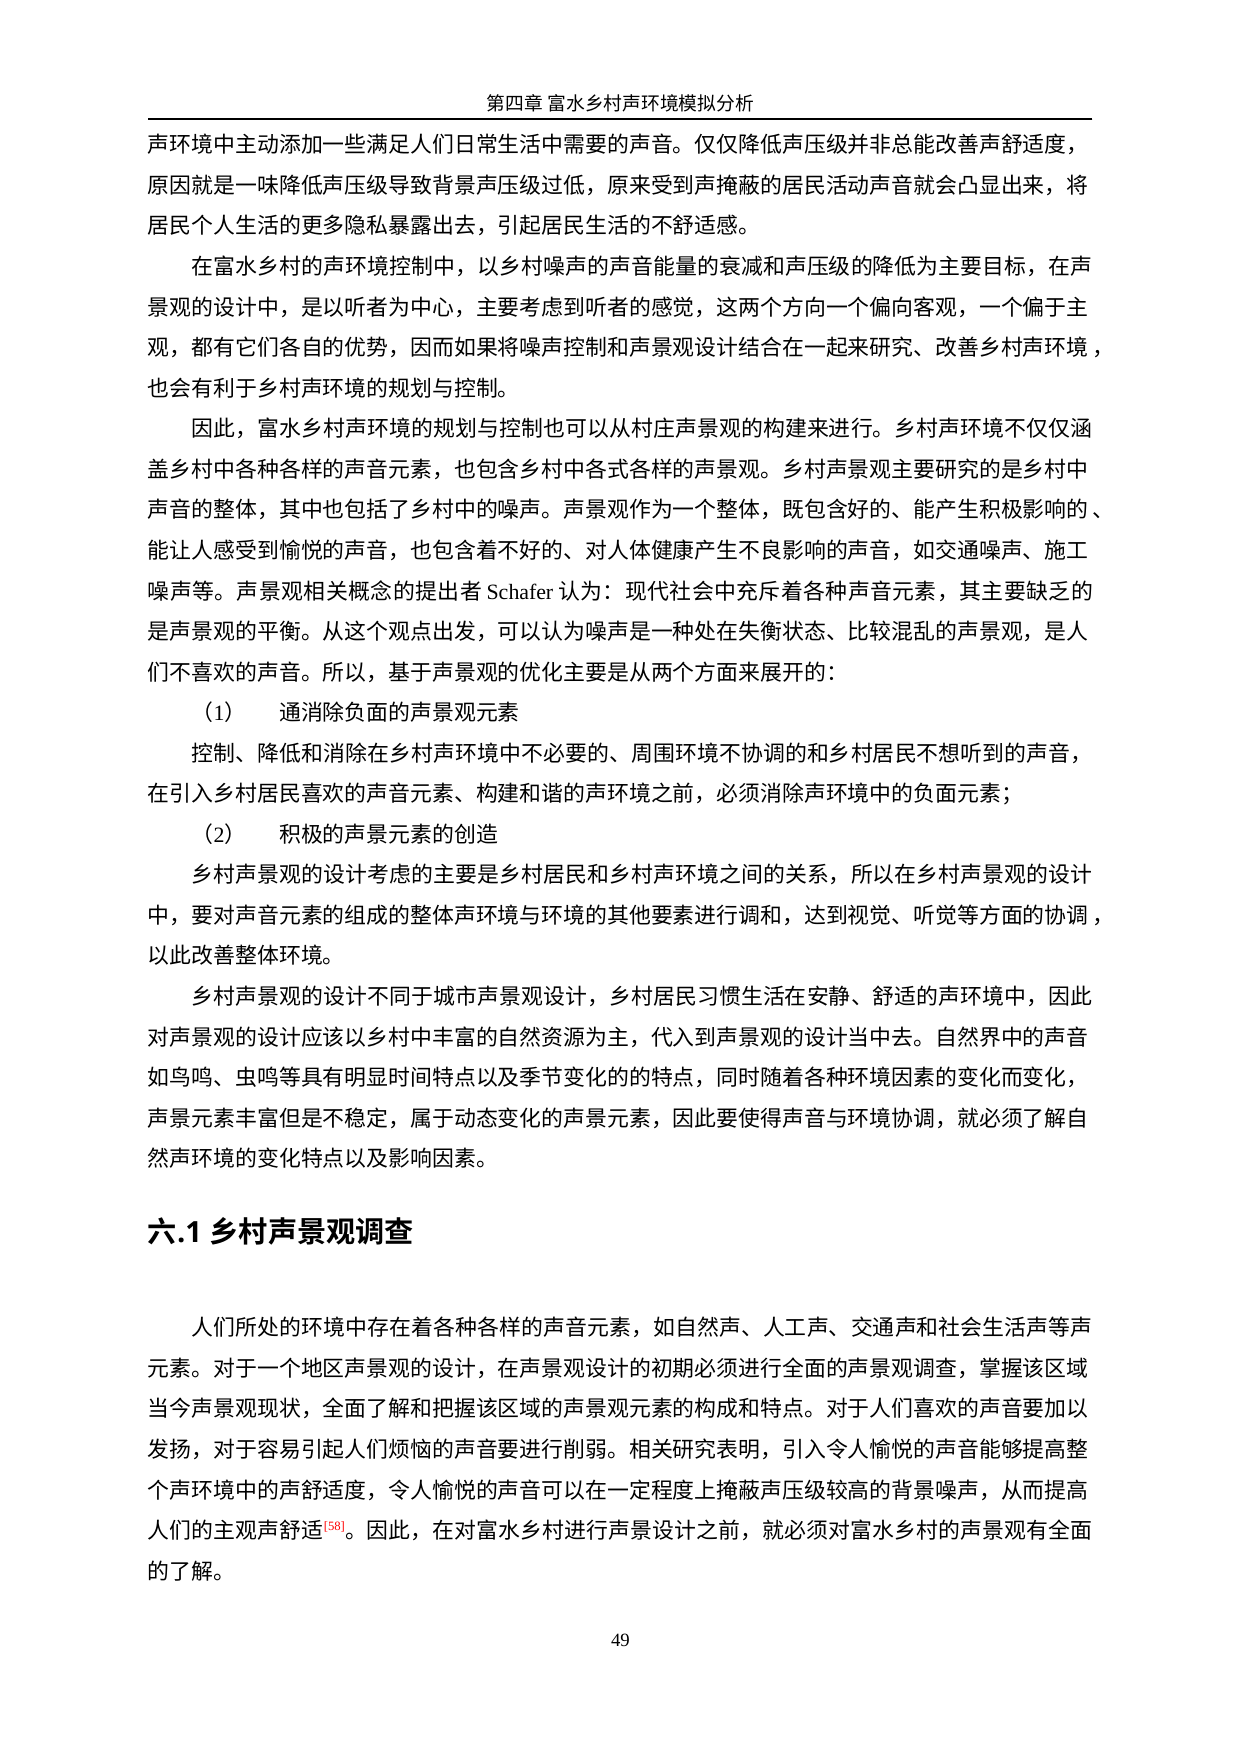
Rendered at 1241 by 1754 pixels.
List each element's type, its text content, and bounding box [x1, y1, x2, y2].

text 人们所处的环境中存在着各种各样的声音元素，如自然声、人工声、交通声和社会生活声等声元素。对于一个地区声景观的设计，在声景观设计的初期必须进行全面的声景观调查，掌握该区域当今声景观现状，全面了解和把握该区域的声景观元素的构成和特点。对于人们喜欢的声音要加以发扬，对于容易引起人们烦恼的声音要进行削弱。相关研究表明，引入令人愉悦的声音能够提高整个声环境中的声舒适度，令人愉悦的声音可以在一定程度上掩蔽声压级较高的背景噪声，从而提高人们的主观声舒适[58]。因此，在对富水乡村进行声景设计之前，就必须对富水乡村的声景观有全面的了解。 [148, 1310, 1092, 1586]
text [148, 127, 1092, 241]
text 乡村声景观调查 [148, 1198, 1092, 1263]
text 控制、降低和消除在乡村声环境中不必要的、周围环境不协调的和乡村居民不想听到的声音，在引入乡村居民喜欢的声音元素、构建和谐的声环境之前，必须消除声环境中的负面元素； [148, 735, 1092, 808]
text 在富水乡村的声环境控制中，以乡村噪声的声音能量的衰减和声压级的降低为主要目标，在声景观的设计中，是以听者为中心，主要考虑到听者的感觉，这两个方向一个偏向客观，一个偏于主观，都有它们各自的优势，因而如果将噪声控制和声景观设计结合在一起来研究、改善乡村声环境，也会有利于乡村声环境的规划与控制。 [148, 248, 1092, 403]
list 通消除负面的声景观元素 [191, 695, 1092, 727]
text 因此，富水乡村声环境的规划与控制也可以从村庄声景观的构建来进行。乡村声环境不仅仅涵盖乡村中各种各样的声音元素，也包含乡村中各式各样的声景观。乡村声景观主要研究的是乡村中声音的整体，其中也包括了乡村中的噪声。声景观作为一个整体，既包含好的、能产生积极影响的、能让人感受到愉悦的声音，也包含着不好的、对人体健康产生不良影响的声音，如交通噪声、施工噪声等。声景观相关概念的提出者Schafer认为：现代社会中充斥着各种声音元素，其主要缺乏的是声景观的平衡。从这个观点出发，可以认为噪声是一种处在失衡状态、比较混乱的声景观，是人们不喜欢的声音。所以，基于声景观的优化主要是从两个方面来展开的： [148, 411, 1092, 687]
list 积极的声景元素的创造 [191, 816, 1092, 849]
text 乡村声景观的设计考虑的主要是乡村居民和乡村声环境之间的关系，所以在乡村声景观的设计中，要对声音元素的组成的整体声环境与环境的其他要素进行调和，达到视觉、听觉等方面的协调，以此改善整体环境。 [148, 857, 1092, 971]
text 乡村声景观的设计不同于城市声景观设计，乡村居民习惯生活在安静、舒适的声环境中，因此对声景观的设计应该以乡村中丰富的自然资源为主，代入到声景观的设计当中去。自然界中的声音如鸟鸣、虫鸣等具有明显时间特点以及季节变化的的特点，同时随着各种环境因素的变化而变化，声景元素丰富但是不稳定，属于动态变化的声景元素，因此要使得声音与环境协调，就必须了解自然声环境的变化特点以及影响因素。 [148, 978, 1092, 1173]
